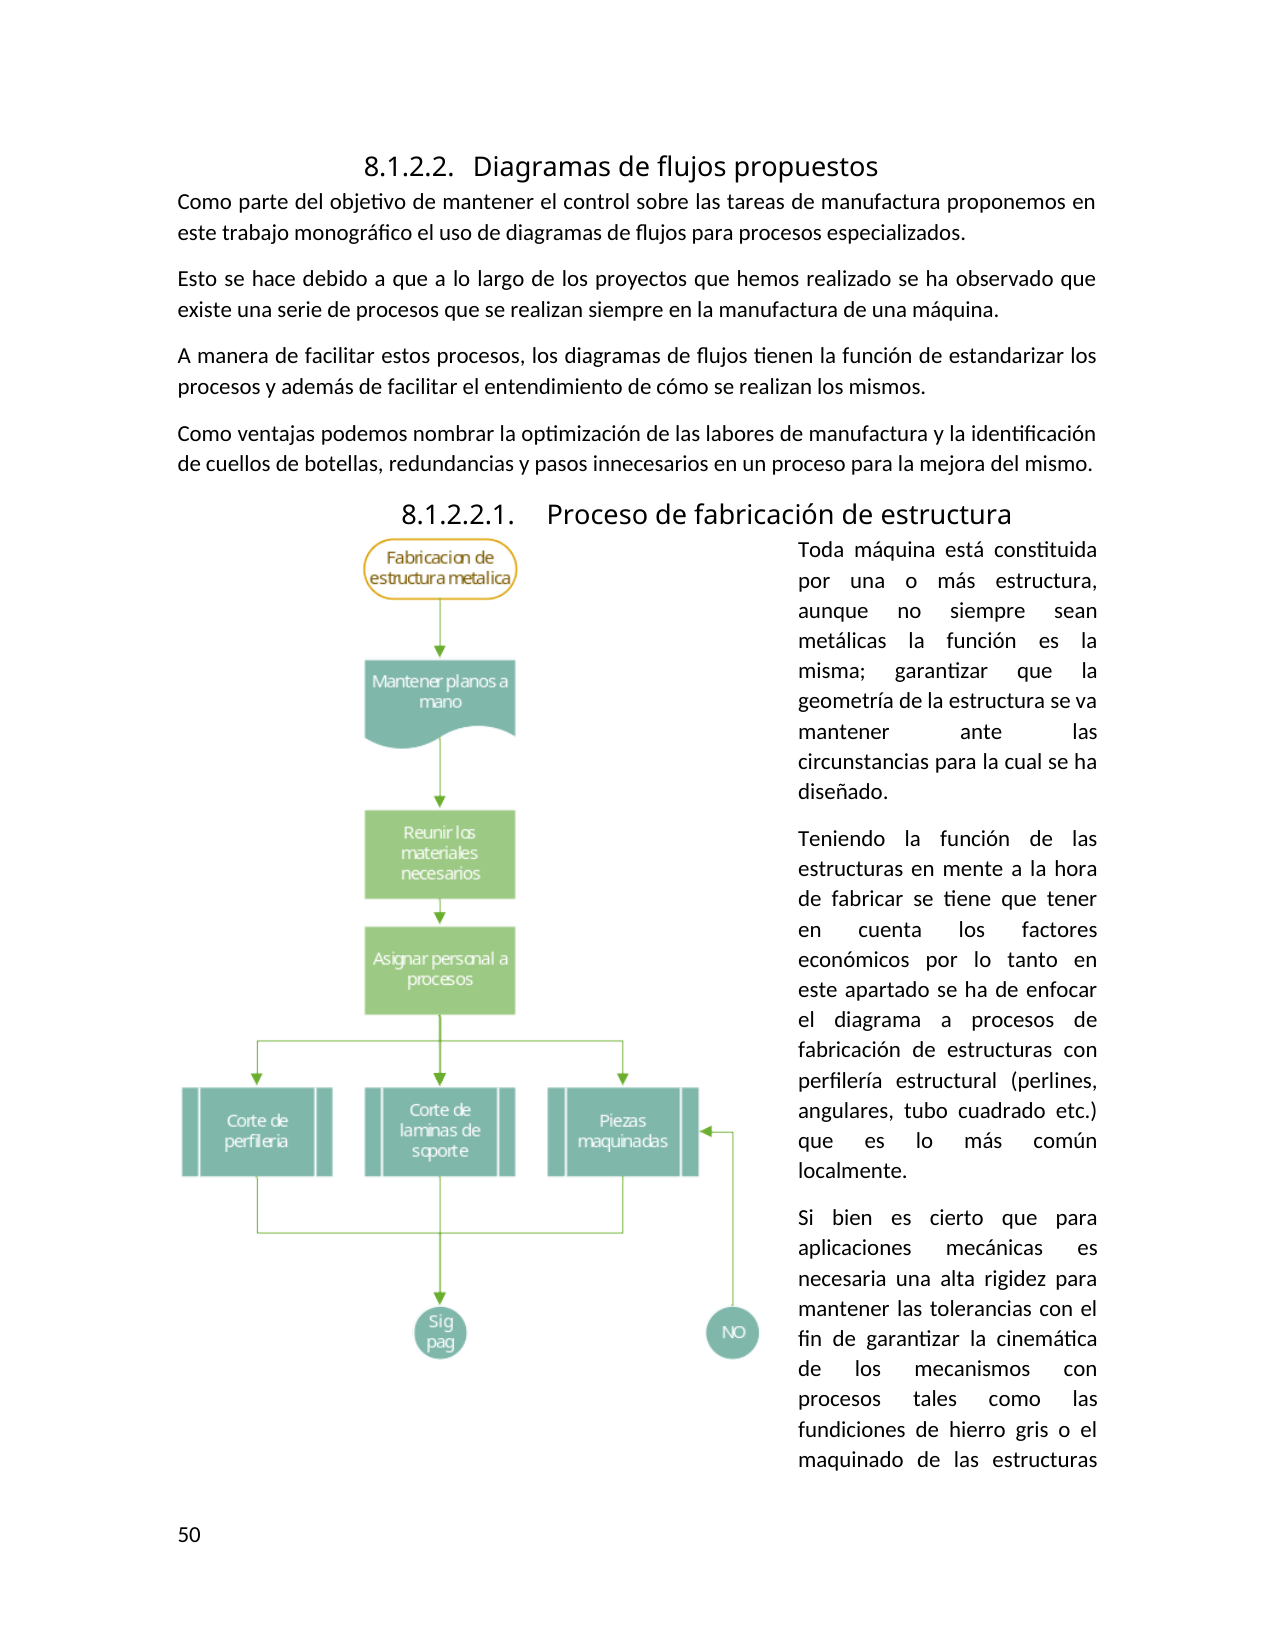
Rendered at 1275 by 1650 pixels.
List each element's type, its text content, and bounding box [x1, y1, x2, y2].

text Como ventajas podemos nombrar la optimización de las labores de manufactura y la identificación de cuellos de botellas, redundancias y pasos innecesarios en un proceso para la mejora del mismo. [177, 419, 1098, 477]
text Esto se hace debido a que a lo largo de los proyectos que hemos realizado se ha observado que existe una serie de procesos que se realizan siempre en la manufactura de una máquina. [177, 264, 1098, 323]
subtitle Proceso de fabricación de estructura [401, 496, 1098, 533]
text Como parte del objetivo de mantener el control sobre las tareas de manufactura proponemos en este trabajo monográfico el uso de diagramas de flujos para procesos especializados. [177, 187, 1098, 246]
text A manera de facilitar estos procesos, los diagramas de flujos tienen la función de estandarizar los procesos y además de facilitar el entendimiento de cómo se realizan los mismos. [177, 342, 1098, 400]
text Toda máquina está constituida por una o más estructura, aunque no siempre sean metálicas la función es la misma; garantizar que la geometría de la estructura se va mantener ante las circunstancias para la cual se ha diseñado. [798, 536, 1098, 805]
subtitle Diagramas de flujos propuestos [363, 148, 1098, 184]
text Teniendo la función de las estructuras en mente a la hora de fabricar se tiene que tener en cuenta los factores económicos por lo tanto en este apartado se ha de enfocar el diagrama a procesos de fabricación de estructuras con perfilería estructural (perlines, angulares, tubo cuadrado etc.) que es lo más común localmente. [798, 824, 1098, 1184]
